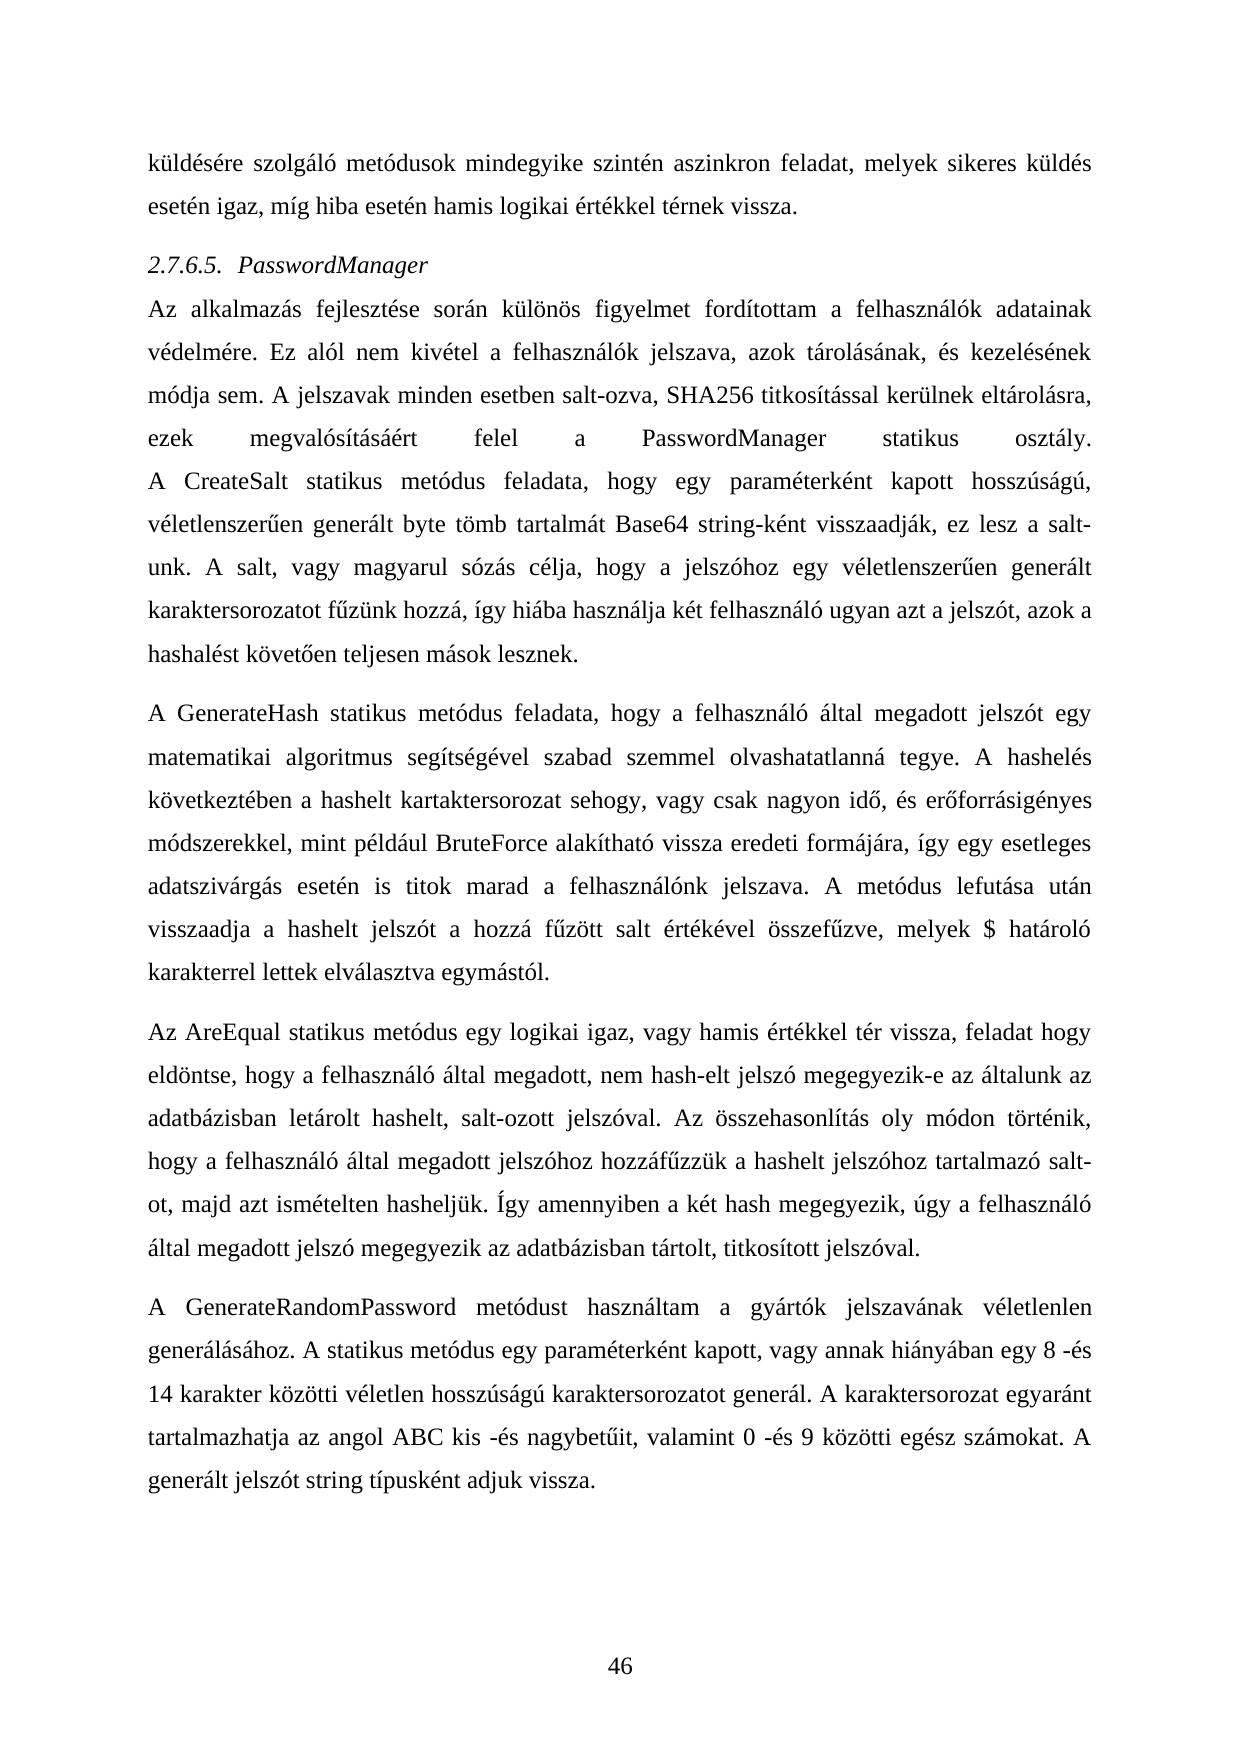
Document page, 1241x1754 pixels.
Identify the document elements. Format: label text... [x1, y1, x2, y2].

subtitle PasswordManager [148, 251, 1093, 279]
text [148, 148, 1093, 219]
text Az alkalmazás fejlesztése során különös figyelmet fordítottam a felhasználók adatainak védelmére. Ez alól nem kivétel a felhasználók jelszava, azok tárolásának, és kezelésének módja sem. A jelszavak minden esetben salt-ozva, SHA256 titkosítással kerülnek eltárolásra, ezek megvalósításáért felel a PasswordManager statikus osztály. A CreateSalt statikus metódus feladata, hogy egy paraméterként kapott hosszúságú, véletlenszerűen generált byte tömb tartalmát Base64 string-ként visszaadják, ez lesz a salt-unk. A salt, vagy magyarul sózás célja, hogy a jelszóhoz egy véletlenszerűen generált karaktersorozatot fűzünk hozzá, így hiába használja két felhasználó ugyan azt a jelszót, azok a hashalést követően teljesen mások lesznek. [148, 294, 1093, 667]
text A GenerateRandomPassword metódust használtam a gyártók jelszavának véletlenlen generálásához. A statikus metódus egy paraméterként kapott, vagy annak hiányában egy 8 -és 14 karakter közötti véletlen hosszúságú karaktersorozatot generál. A karaktersorozat egyaránt tartalmazhatja az angol ABC kis -és nagybetűit, valamint 0 -és 9 közötti egész számokat. A generált jelszót string típusként adjuk vissza. [148, 1292, 1093, 1494]
text A GenerateHash statikus metódus feladata, hogy a felhasználó által megadott jelszót egy matematikai algoritmus segítségével szabad szemmel olvashatatlanná tegye. A hashelés következtében a hashelt kartaktersorozat sehogy, vagy csak nagyon idő, és erőforrásigényes módszerekkel, mint például BruteForce alakítható vissza eredeti formájára, így egy esetleges adatszivárgás esetén is titok marad a felhasználónk jelszava. A metódus lefutása után visszaadja a hashelt jelszót a hozzá fűzött salt értékével összefűzve, melyek $ határoló karakterrel lettek elválasztva egymástól. [148, 698, 1093, 986]
text Az AreEqual statikus metódus egy logikai igaz, vagy hamis értékkel tér vissza, feladat hogy eldöntse, hogy a felhasználó által megadott, nem hash-elt jelszó megegyezik-e az általunk az adatbázisban letárolt hashelt, salt-ozott jelszóval. Az összehasonlítás oly módon történik, hogy a felhasználó által megadott jelszóhoz hozzáfűzzük a hashelt jelszóhoz tartalmazó salt-ot, majd azt ismételten hasheljük. Így amennyiben a két hash megegyezik, úgy a felhasználó által megadott jelszó megegyezik az adatbázisban tártolt, titkosított jelszóval. [148, 1017, 1093, 1261]
